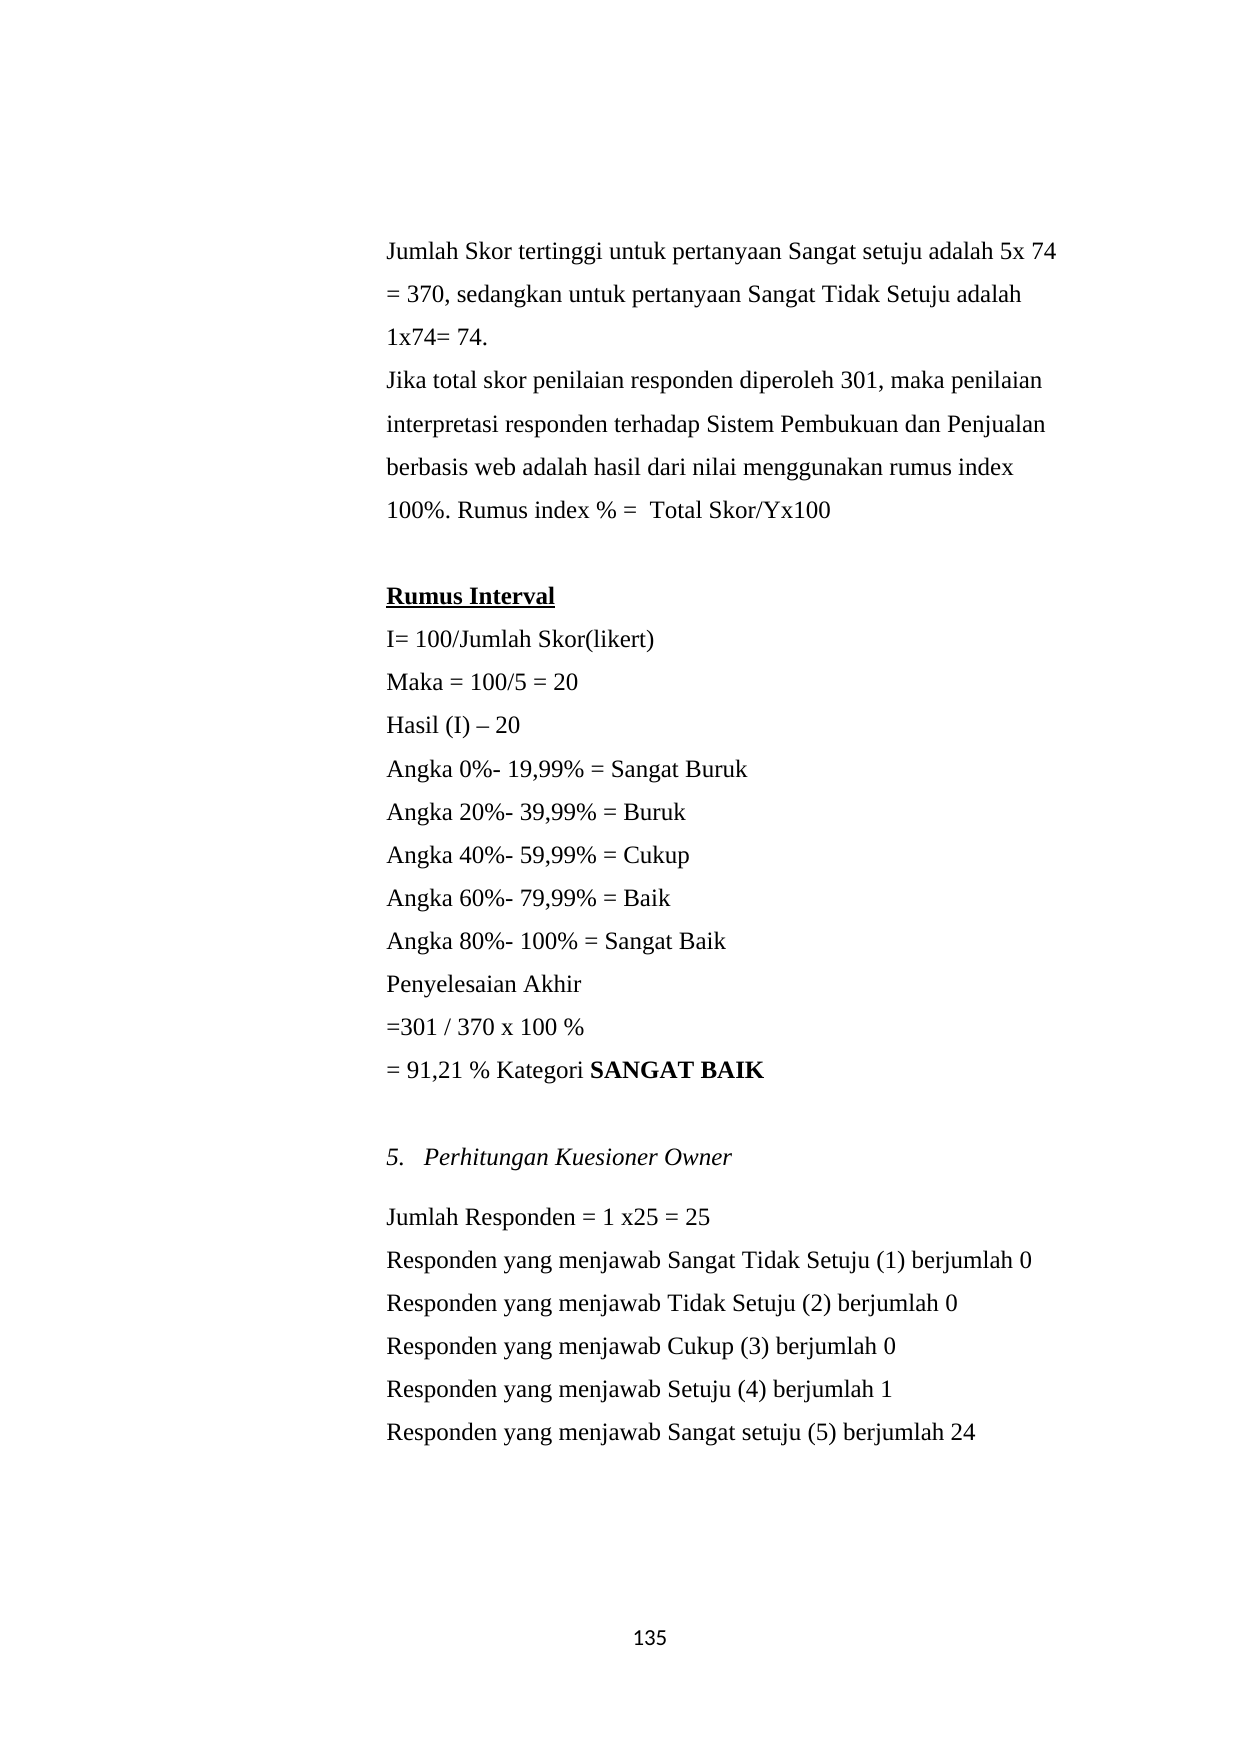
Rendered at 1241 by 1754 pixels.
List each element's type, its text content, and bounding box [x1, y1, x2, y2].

text Angka 60%- 79,99% = Baik [386, 883, 1063, 912]
text Angka 80%- 100% = Sangat Baik [386, 926, 1063, 955]
text Responden yang menjawab Sangat setuju (5) berjumlah 24 [386, 1417, 1063, 1446]
text Responden yang menjawab Tidak Setuju (2) berjumlah 0 [386, 1288, 1063, 1317]
text Rumus Interval [386, 581, 1063, 610]
text =301 / 370 x 100 % [386, 1012, 1063, 1041]
text Jumlah Skor tertinggi untuk pertanyaan Sangat setuju adalah 5x 74 = 370, sedangkan untuk pertanyaan Sangat Tidak Setuju adalah 1x74= 74. [386, 236, 1063, 351]
list Perhitungan Kuesioner Owner [386, 1142, 1063, 1171]
text Penyelesaian Akhir [386, 969, 1063, 998]
text Jika total skor penilaian responden diperoleh 301, maka penilaian interpretasi responden terhadap Sistem Pembukuan dan Penjualan berbasis web adalah hasil dari nilai menggunakan rumus index 100%. Rumus index % = Total Skor/Yx100 [386, 366, 1063, 524]
text = 91,21 % Kategori SANGAT BAIK [386, 1056, 1063, 1084]
text Angka 0%- 19,99% = Sangat Buruk [386, 754, 1063, 782]
text Jumlah Responden = 1 x25 = 25 [386, 1202, 1063, 1230]
text I= 100/Jumlah Skor(likert) [386, 624, 1063, 653]
text Maka = 100/5 = 20 [386, 667, 1063, 696]
text Hasil (I) – 20 [386, 711, 1063, 739]
text Angka 40%- 59,99% = Cukup [386, 840, 1063, 869]
text Responden yang menjawab Setuju (4) berjumlah 1 [386, 1374, 1063, 1403]
text Responden yang menjawab Sangat Tidak Setuju (1) berjumlah 0 [386, 1245, 1063, 1273]
text Angka 20%- 39,99% = Buruk [386, 797, 1063, 826]
text Responden yang menjawab Cukup (3) berjumlah 0 [386, 1331, 1063, 1360]
